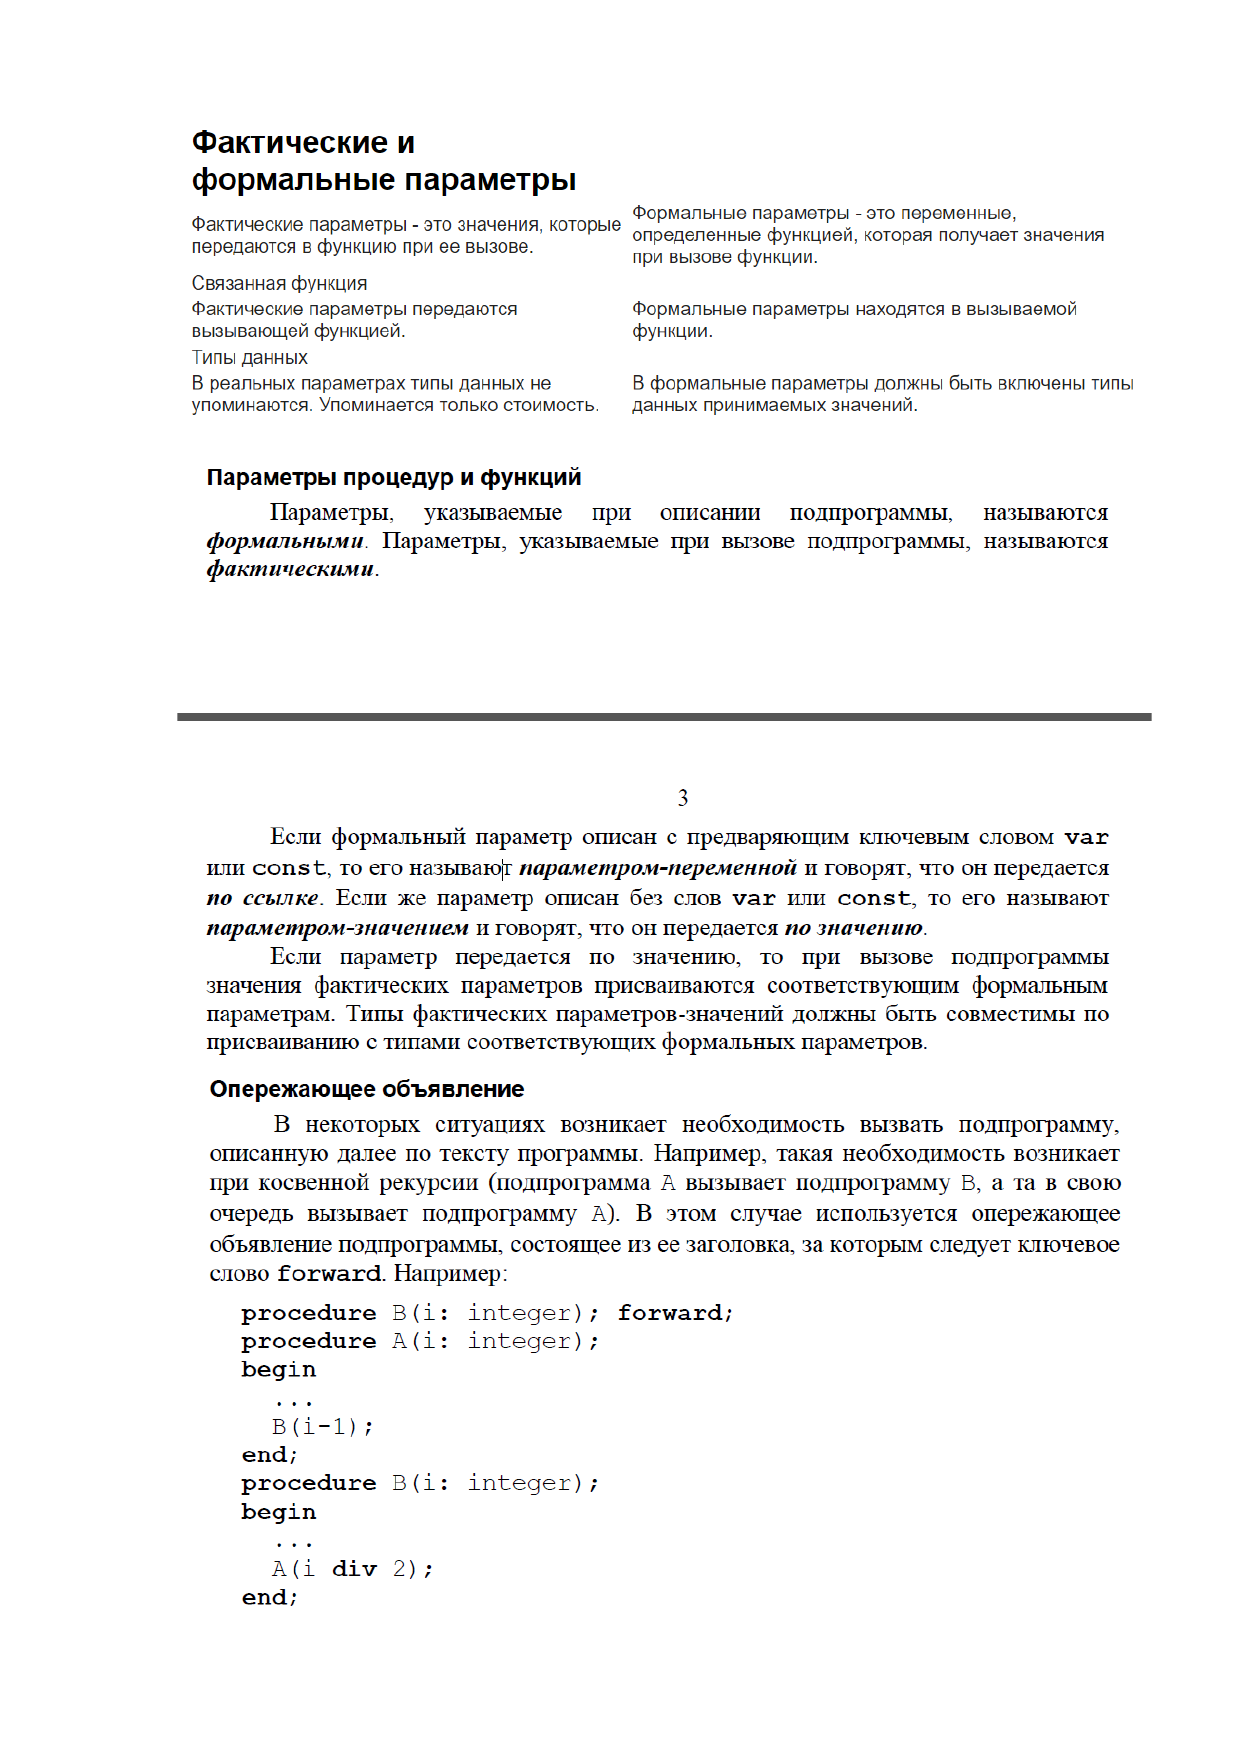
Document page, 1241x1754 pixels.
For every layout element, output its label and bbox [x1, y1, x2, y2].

picture [177, 1073, 1152, 1635]
picture [177, 118, 1152, 428]
picture [177, 431, 1152, 1070]
